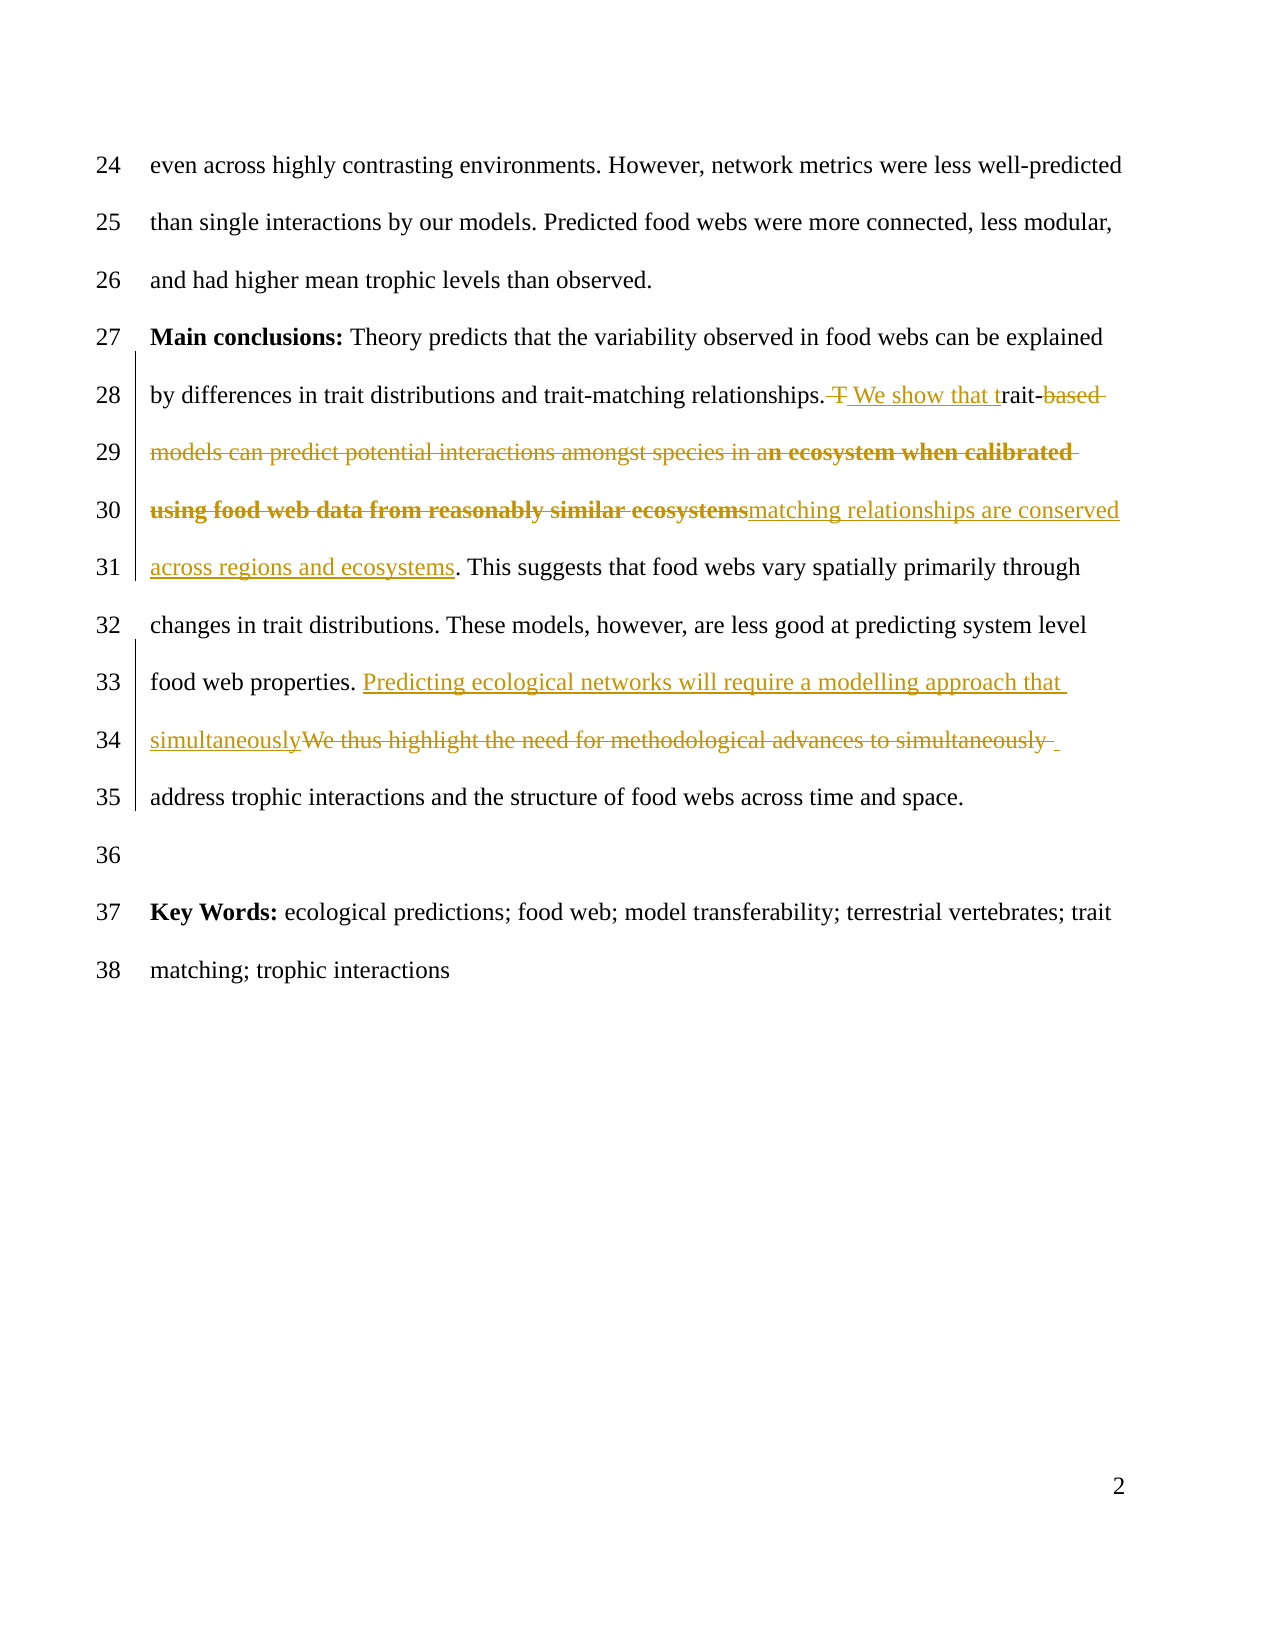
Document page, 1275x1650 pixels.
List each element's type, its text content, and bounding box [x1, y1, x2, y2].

text Main conclusions: Theory predicts that the variability observed in food webs can be explained by differences in trait distributions and trait-matching relationships.rait-. This suggests that food webs vary spatially primarily through changes in trait distributions. These models, however, are less good at predicting system level food web properties. address trophic interactions and the structure of food webs across time and space. [150, 322, 1125, 811]
text Key Words: ecological predictions; food web; model transferability; terrestrial vertebrates; trait matching; trophic interactions [150, 897, 1125, 984]
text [150, 150, 1125, 294]
